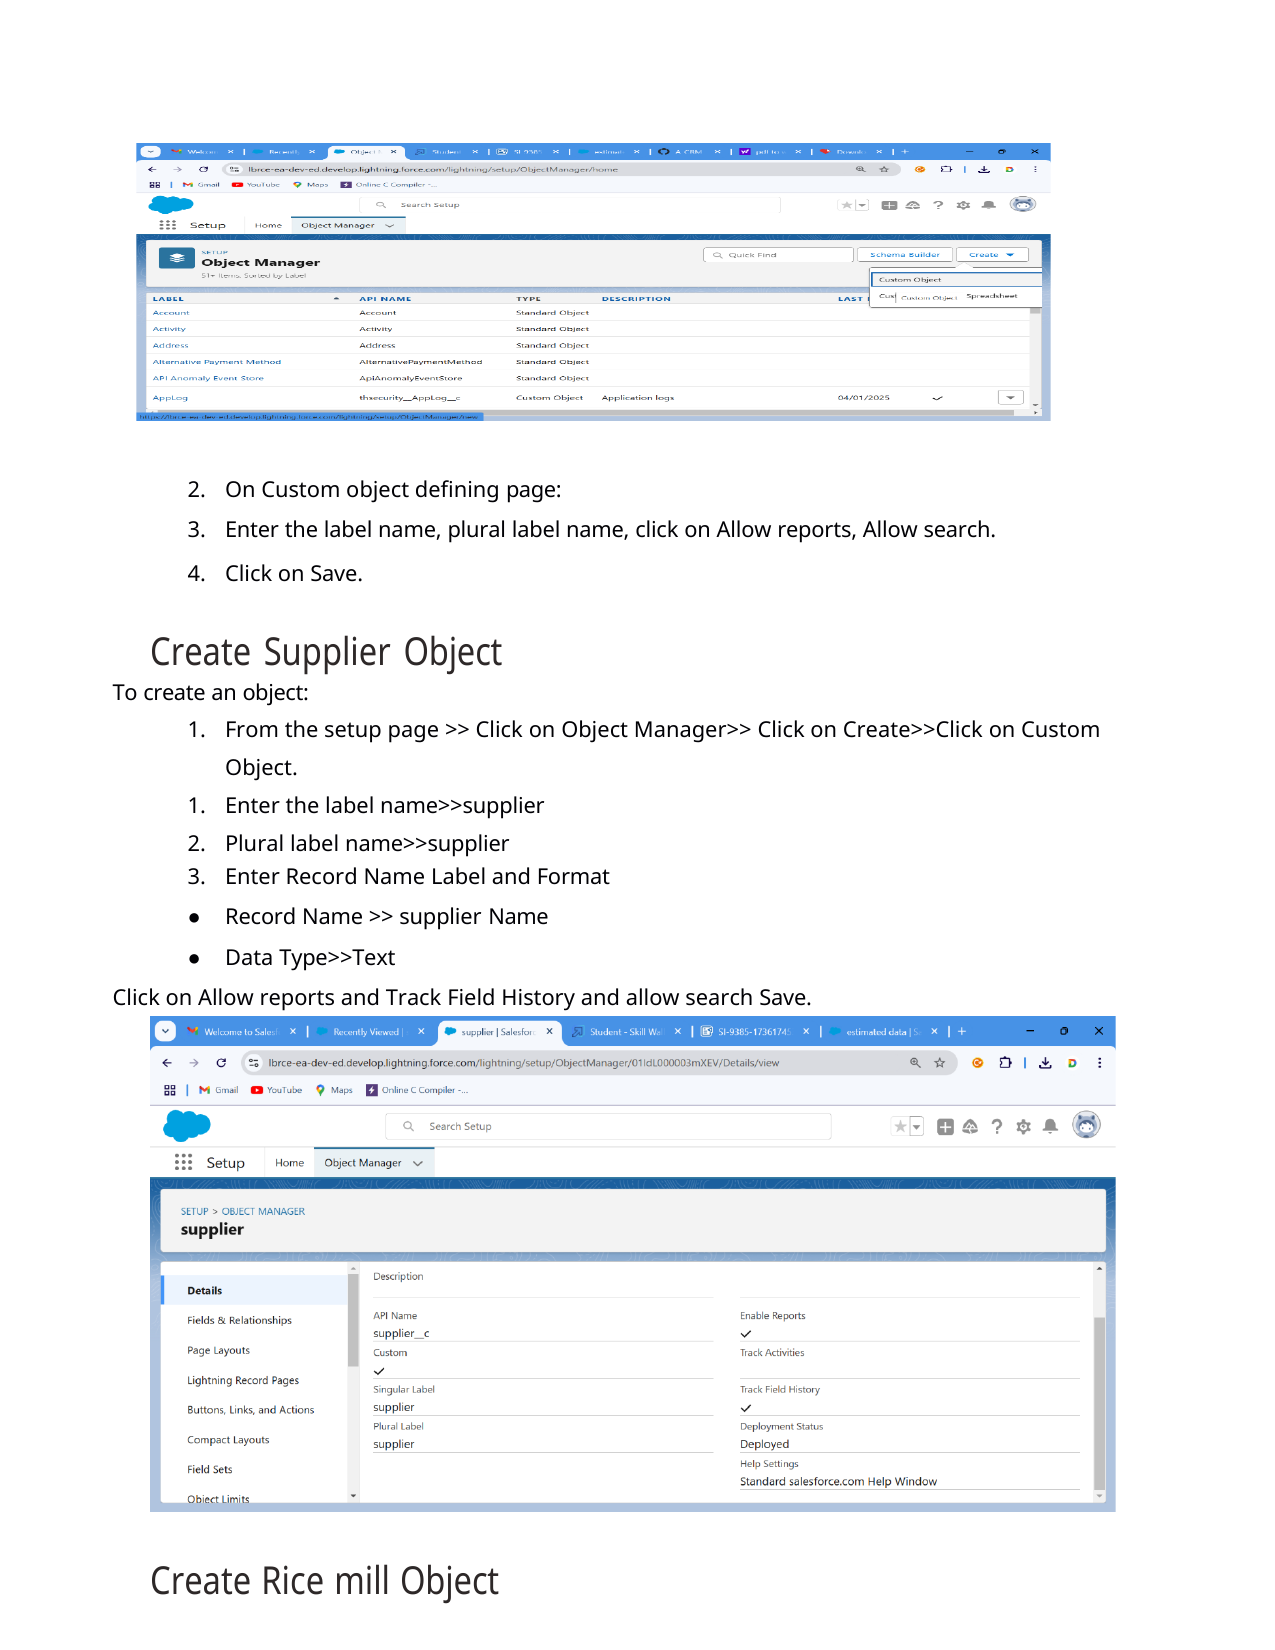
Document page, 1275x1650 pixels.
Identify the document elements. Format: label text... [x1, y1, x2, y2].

list Record Name >> supplier Name [187, 901, 1237, 931]
list Plural label name>>supplier [187, 828, 1237, 857]
text To create an object: [112, 677, 1237, 707]
picture [136, 143, 1051, 421]
list Click on Save. [187, 557, 1237, 587]
list From the setup page >> Click on Object Manager>> Click on Create>>Click on Custom Object. [187, 714, 1101, 781]
list On Custom object defining page: [187, 474, 1237, 504]
list Enter the label name, plural label name, click on Allow reports, Allow search. [187, 514, 1237, 543]
list Enter Record Name Label and Format [187, 861, 1237, 891]
subtitle Create Supplier Object [150, 624, 1237, 676]
picture [150, 1016, 1116, 1512]
text Click on Allow reports and Track Field History and allow search Save. [112, 982, 823, 1012]
subtitle Create Rice mill Object [150, 1553, 1237, 1605]
list Data Type>>Text [187, 942, 1237, 971]
list Enter the label name>>supplier [187, 790, 1237, 820]
